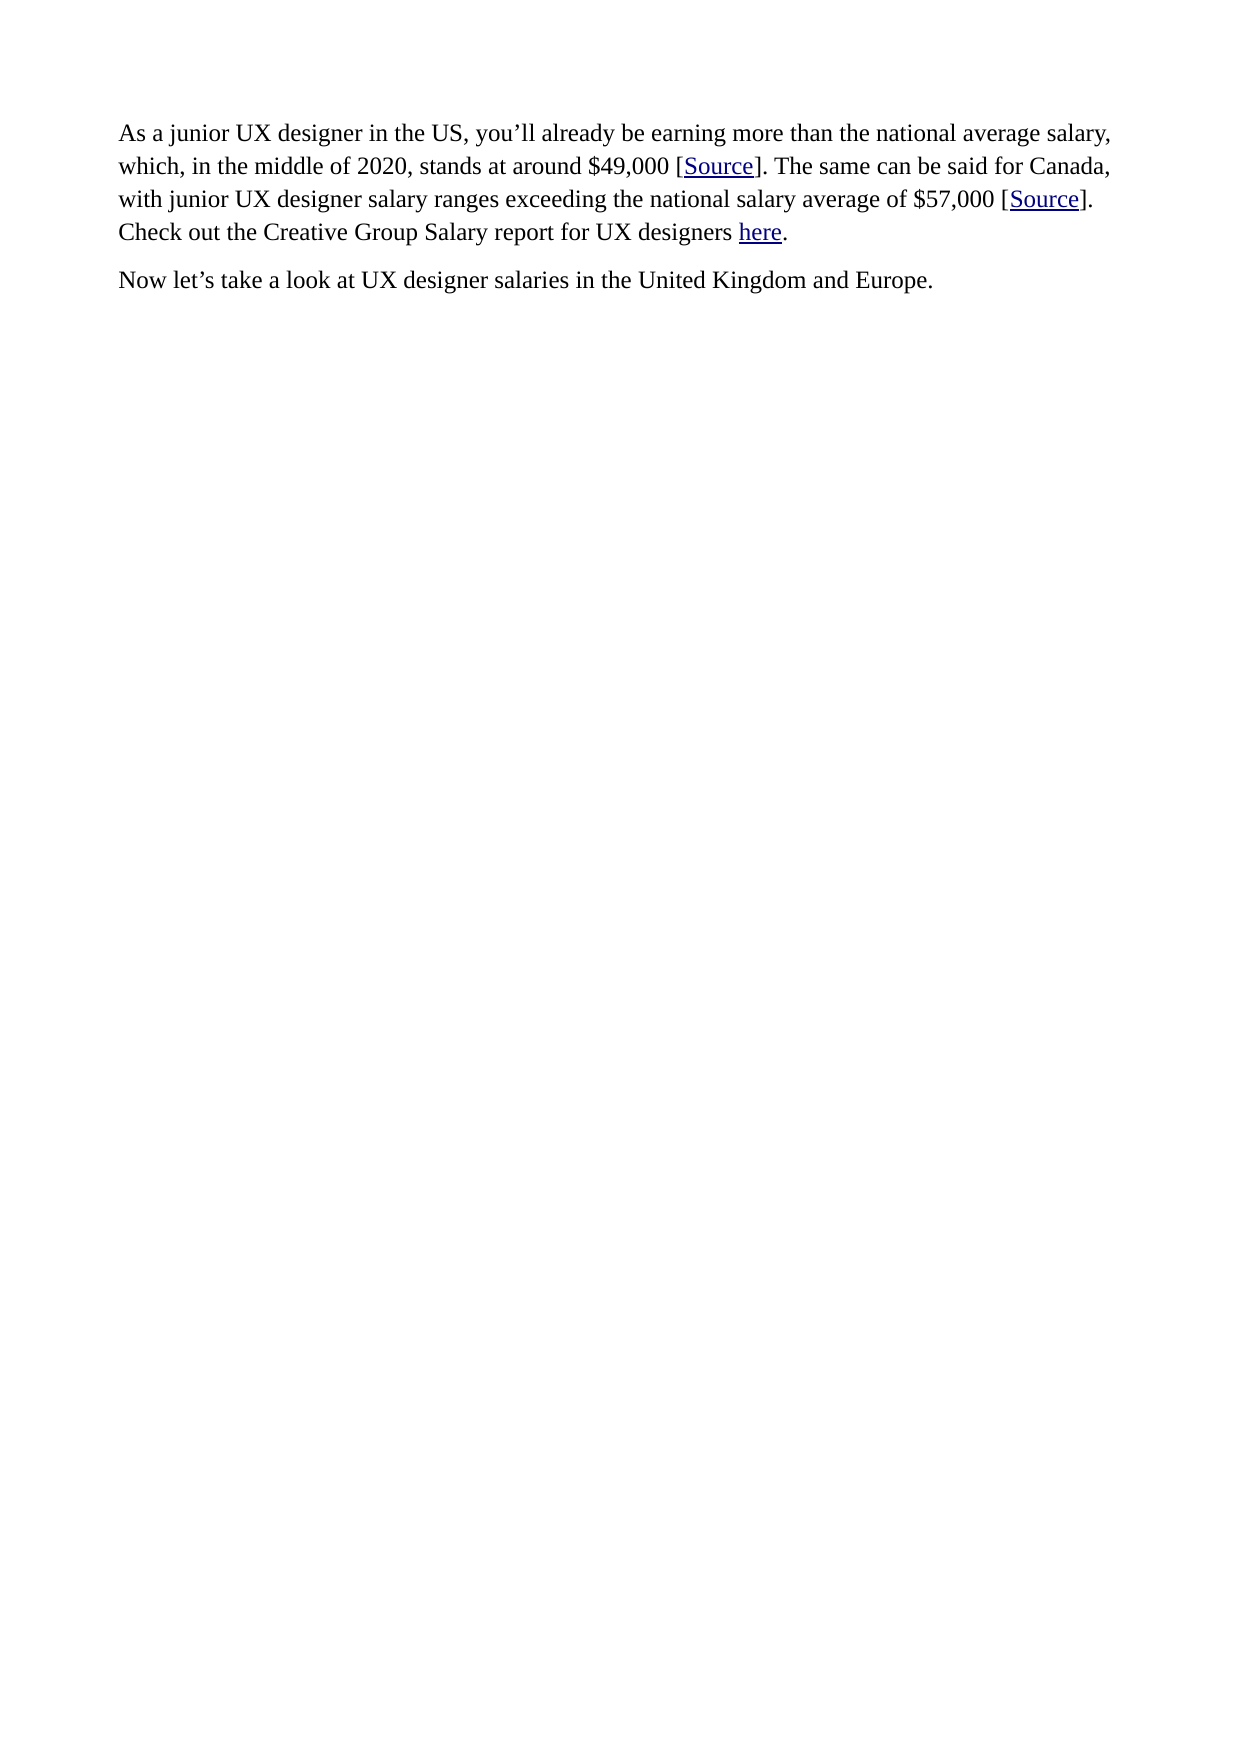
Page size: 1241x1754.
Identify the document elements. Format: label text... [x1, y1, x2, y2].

text As a junior UX designer in the US, you’ll already be earning more than the national average salary, which, in the middle of 2020, stands at around $49,000 [Source]. The same can be said for Canada, with junior UX designer salary ranges exceeding the national salary average of $57,000 [Source]. Check out the Creative Group Salary report for UX designers here. [118, 118, 1122, 246]
text Now let’s take a look at UX designer salaries in the United Kingdom and Europe. [118, 265, 1122, 293]
